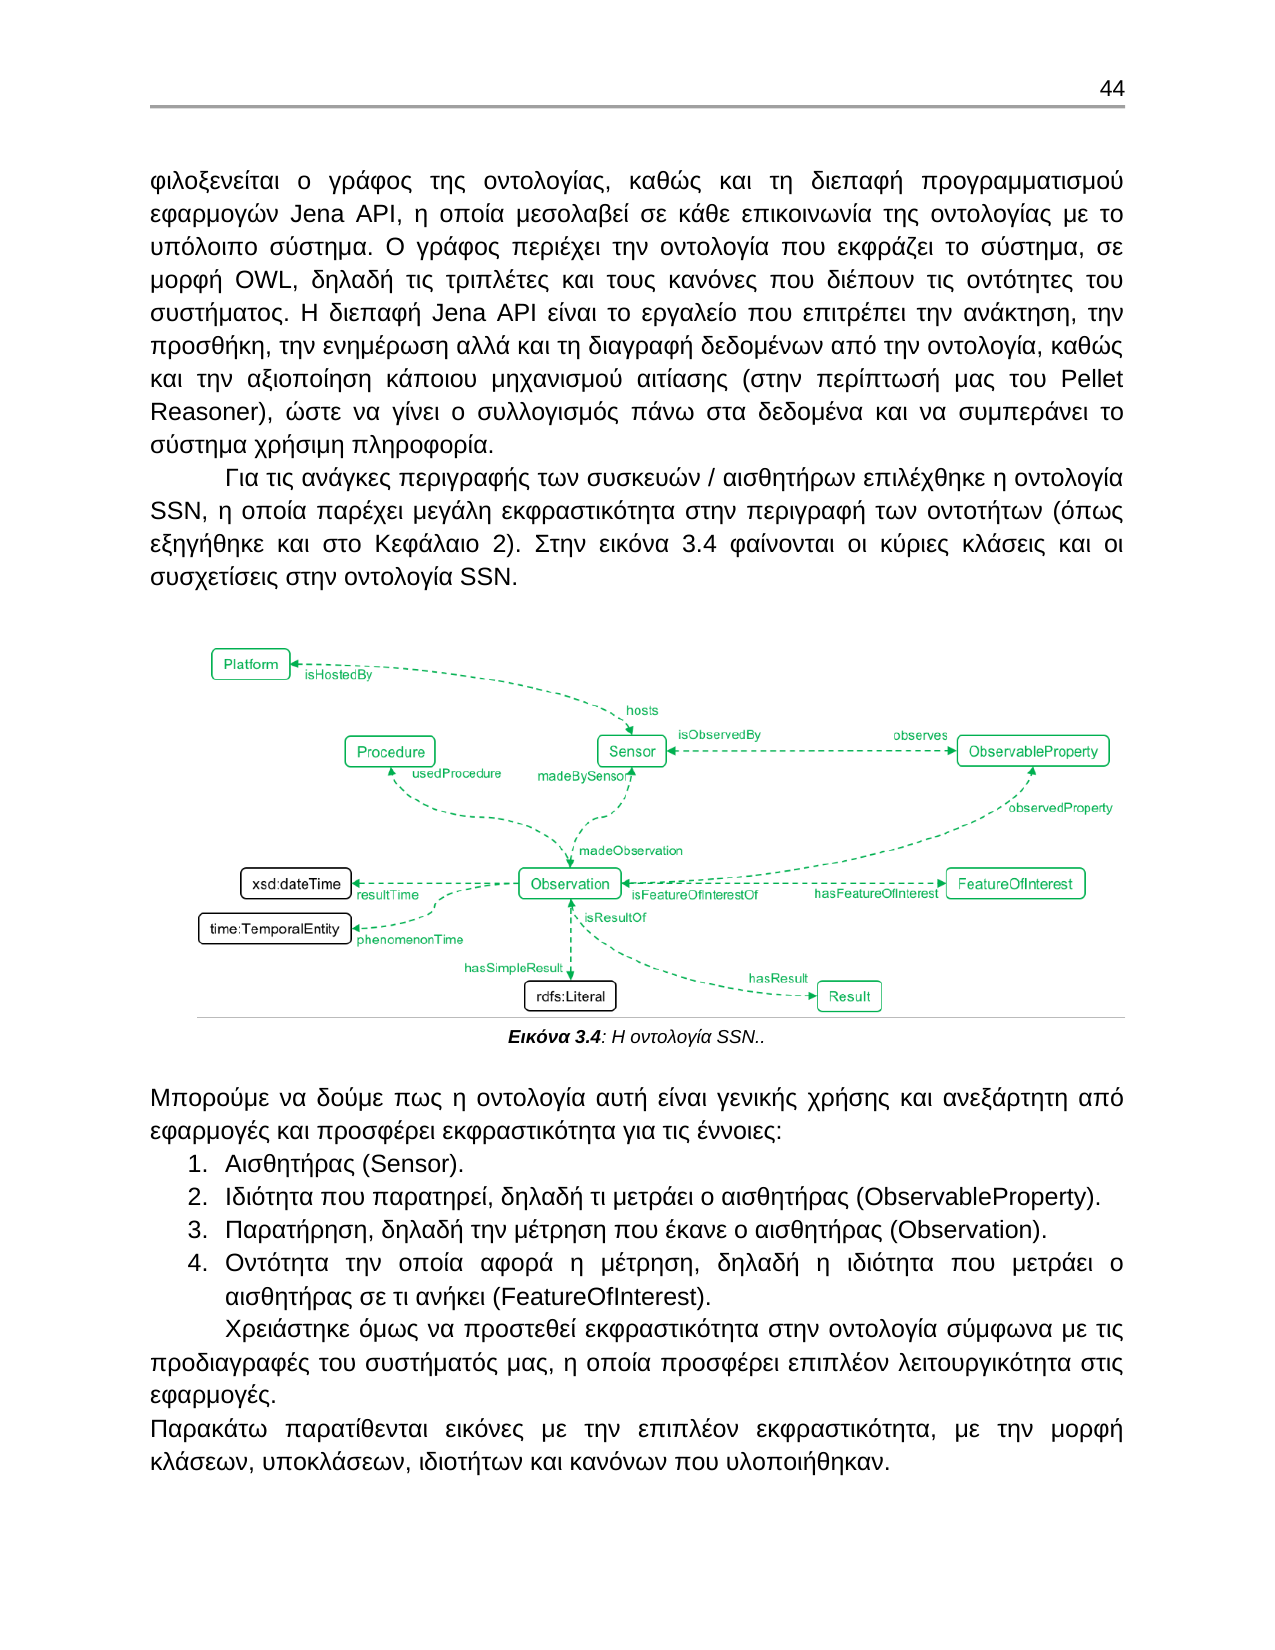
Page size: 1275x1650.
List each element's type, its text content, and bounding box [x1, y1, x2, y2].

list Οντότητα την οποία αφορά η μέτρηση, δηλαδή η ιδιότητα που μετράει ο αισθητήρας σε τι ανήκει (FeatureOfInterest). [187, 1248, 1125, 1310]
text Για τις ανάγκες περιγραφής των συσκευών / αισθητήρων επιλέχθηκε η οντολογία SSN, η οποία παρέχει μεγάλη εκφραστικότητα στην περιγραφή των οντοτήτων (όπως εξηγήθηκε και στο Κεφάλαιο 2). Στην εικόνα 3.4 φαίνονται οι κύριες κλάσεις και οι συσχετίσεις στην οντολογία SSN. [150, 463, 1125, 591]
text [150, 166, 1125, 458]
list Ιδιότητα που παρατηρεί, δηλαδή τι μετράει ο αισθητήρας (ObservableProperty). [187, 1182, 1125, 1211]
list Παρατήρηση, δηλαδή την μέτρηση που έκανε ο αισθητήρας (Observation). [187, 1215, 1125, 1244]
list Αισθητήρας (Sensor). [187, 1149, 1125, 1178]
text Εικόνα 3.4: Η οντολογία SSN.. [150, 1026, 1125, 1047]
text Χρειάστηκε όμως να προστεθεί εκφραστικότητα στην οντολογία σύμφωνα με τις προδιαγραφές του συστήματός μας, η οποία προσφέρει επιπλέον λειτουργικότητα στις εφαρμογές. [150, 1314, 1125, 1409]
picture [150, 627, 1125, 1022]
text Παρακάτω παρατίθενται εικόνες με την επιπλέον εκφραστικότητα, με την μορφή κλάσεων, υποκλάσεων, ιδιοτήτων και κανόνων που υλοποιήθηκαν. [150, 1413, 1125, 1475]
text Μπορούμε να δούμε πως η οντολογία αυτή είναι γενικής χρήσης και ανεξάρτητη από εφαρμογές και προσφέρει εκφραστικότητα για τις έννοιες: [150, 1083, 1125, 1145]
